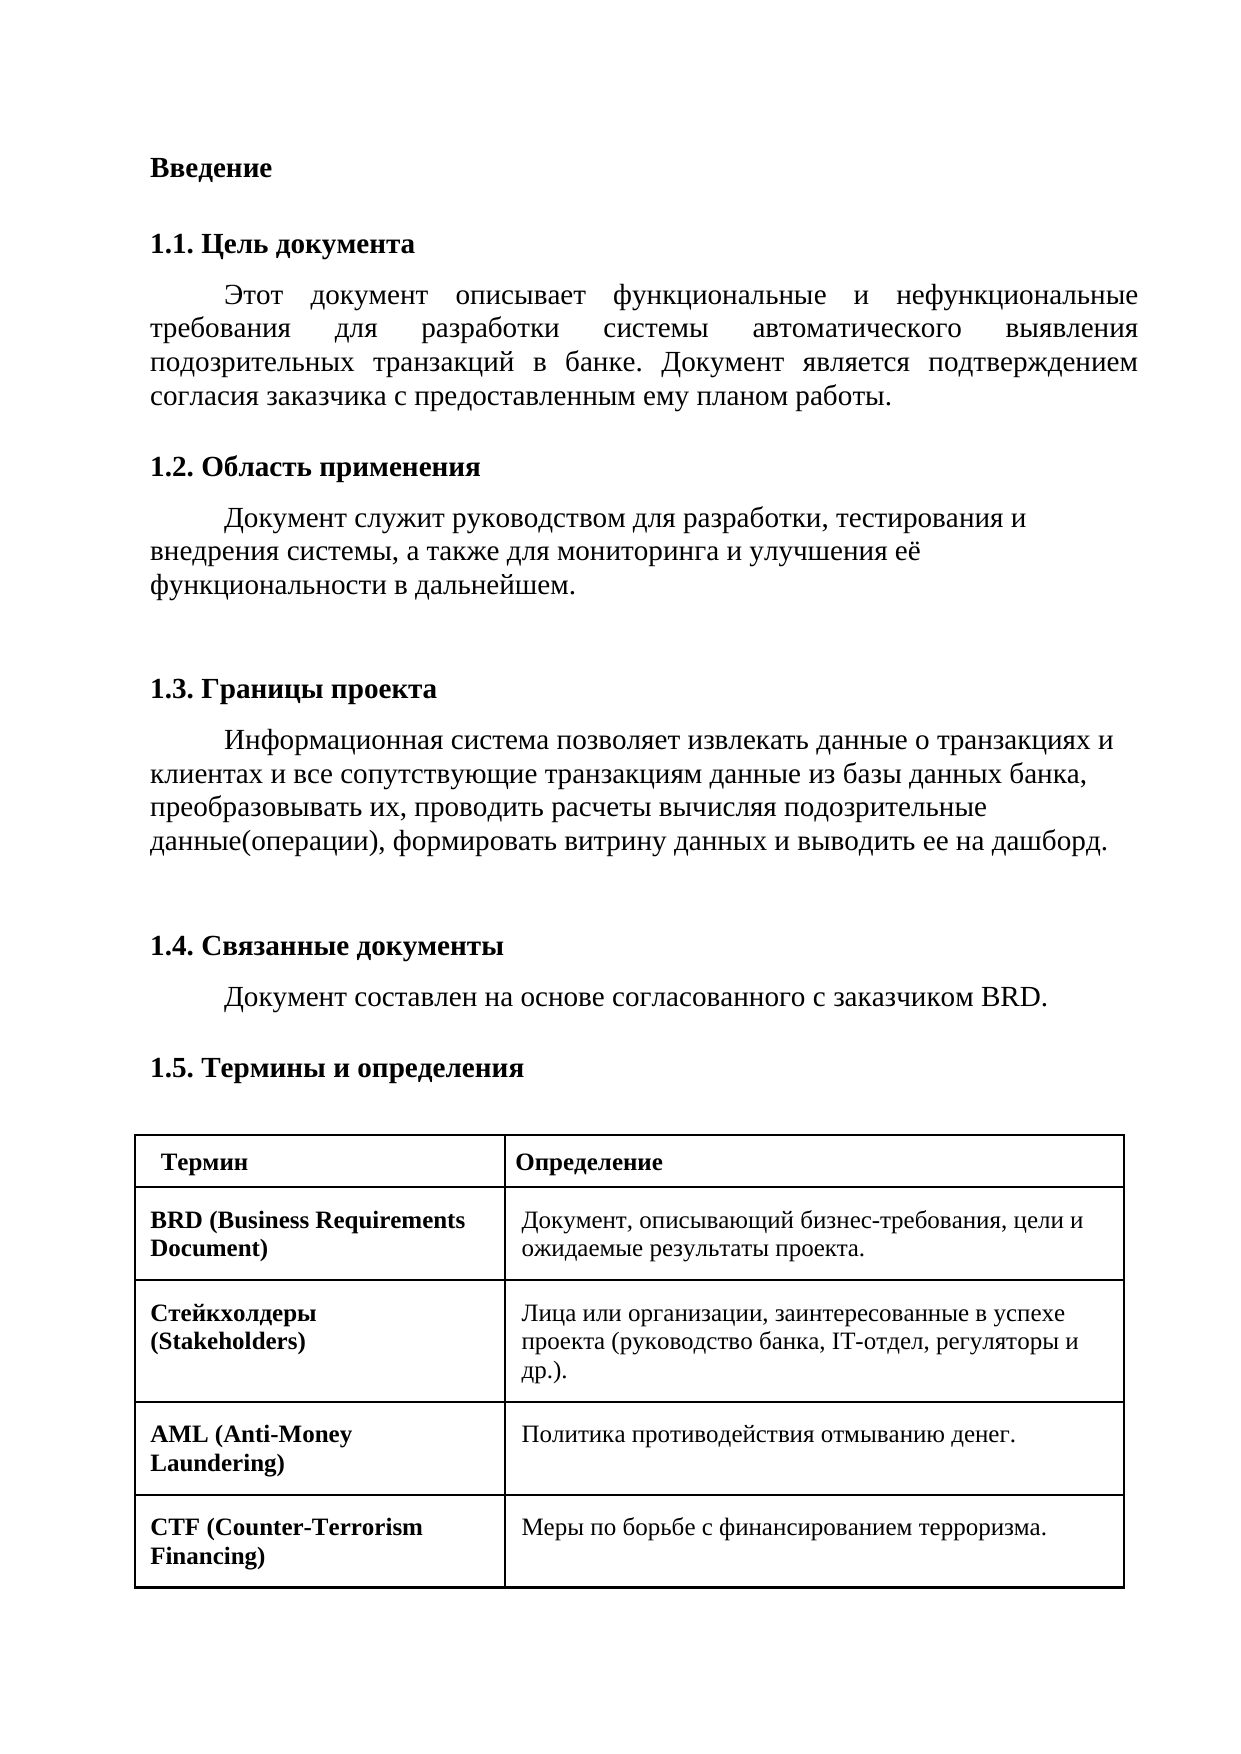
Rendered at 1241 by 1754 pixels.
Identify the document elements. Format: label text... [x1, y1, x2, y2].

table_cell Лица или организации, заинтересованные в успехе проекта (руководство банка, IT-отдел, регуляторы и др.). [506, 1281, 1123, 1401]
subtitle 1.3. Границы проекта [150, 671, 1154, 705]
subtitle 1.1. Цель документа [150, 226, 1154, 259]
table_cell Политика противодействия отмыванию денег. [506, 1403, 1123, 1493]
table_cell Документ, описывающий бизнес-требования, цели и ожидаемые результаты проекта. [506, 1188, 1123, 1279]
table_cell Стейкхолдеры (Stakeholders) [136, 1281, 504, 1401]
table_cell Меры по борьбе с финансированием терроризма. [506, 1496, 1123, 1586]
text Этот документ описывает функциональные и нефункциональные требования для разработки системы автоматического выявления подозрительных транзакций в банке. Документ является подтверждением согласия заказчика с предоставленным ему планом работы. [150, 277, 1139, 411]
table_cell AML (Anti-Money Laundering) [136, 1403, 504, 1493]
table_cell CTF (Counter-Terrorism Financing) [136, 1496, 504, 1586]
table_header Термин [136, 1136, 504, 1186]
subtitle 1.2. Область применения [150, 449, 1154, 482]
subtitle 1.4. Связанные документы [150, 928, 1154, 961]
text Информационная система позволяет извлекать данные о транзакциях и клиентах и все сопутствующие транзакциям данные из базы данных банка, преобразовывать их, проводить расчеты вычисляя подозрительные данные(операции), формировать витрину данных и выводить ее на дашборд. [150, 722, 1139, 857]
text Документ составлен на основе согласованного с заказчиком BRD. [150, 979, 1139, 1012]
subtitle 1.5. Термины и определения [150, 1050, 1154, 1083]
table_cell BRD (Business Requirements Document) [136, 1188, 504, 1279]
subtitle Введение [150, 150, 1154, 183]
text Документ служит руководством для разработки, тестирования и внедрения системы, а также для мониторинга и улучшения её функциональности в дальнейшем. [150, 500, 1139, 600]
table_header Определение [506, 1136, 1123, 1186]
